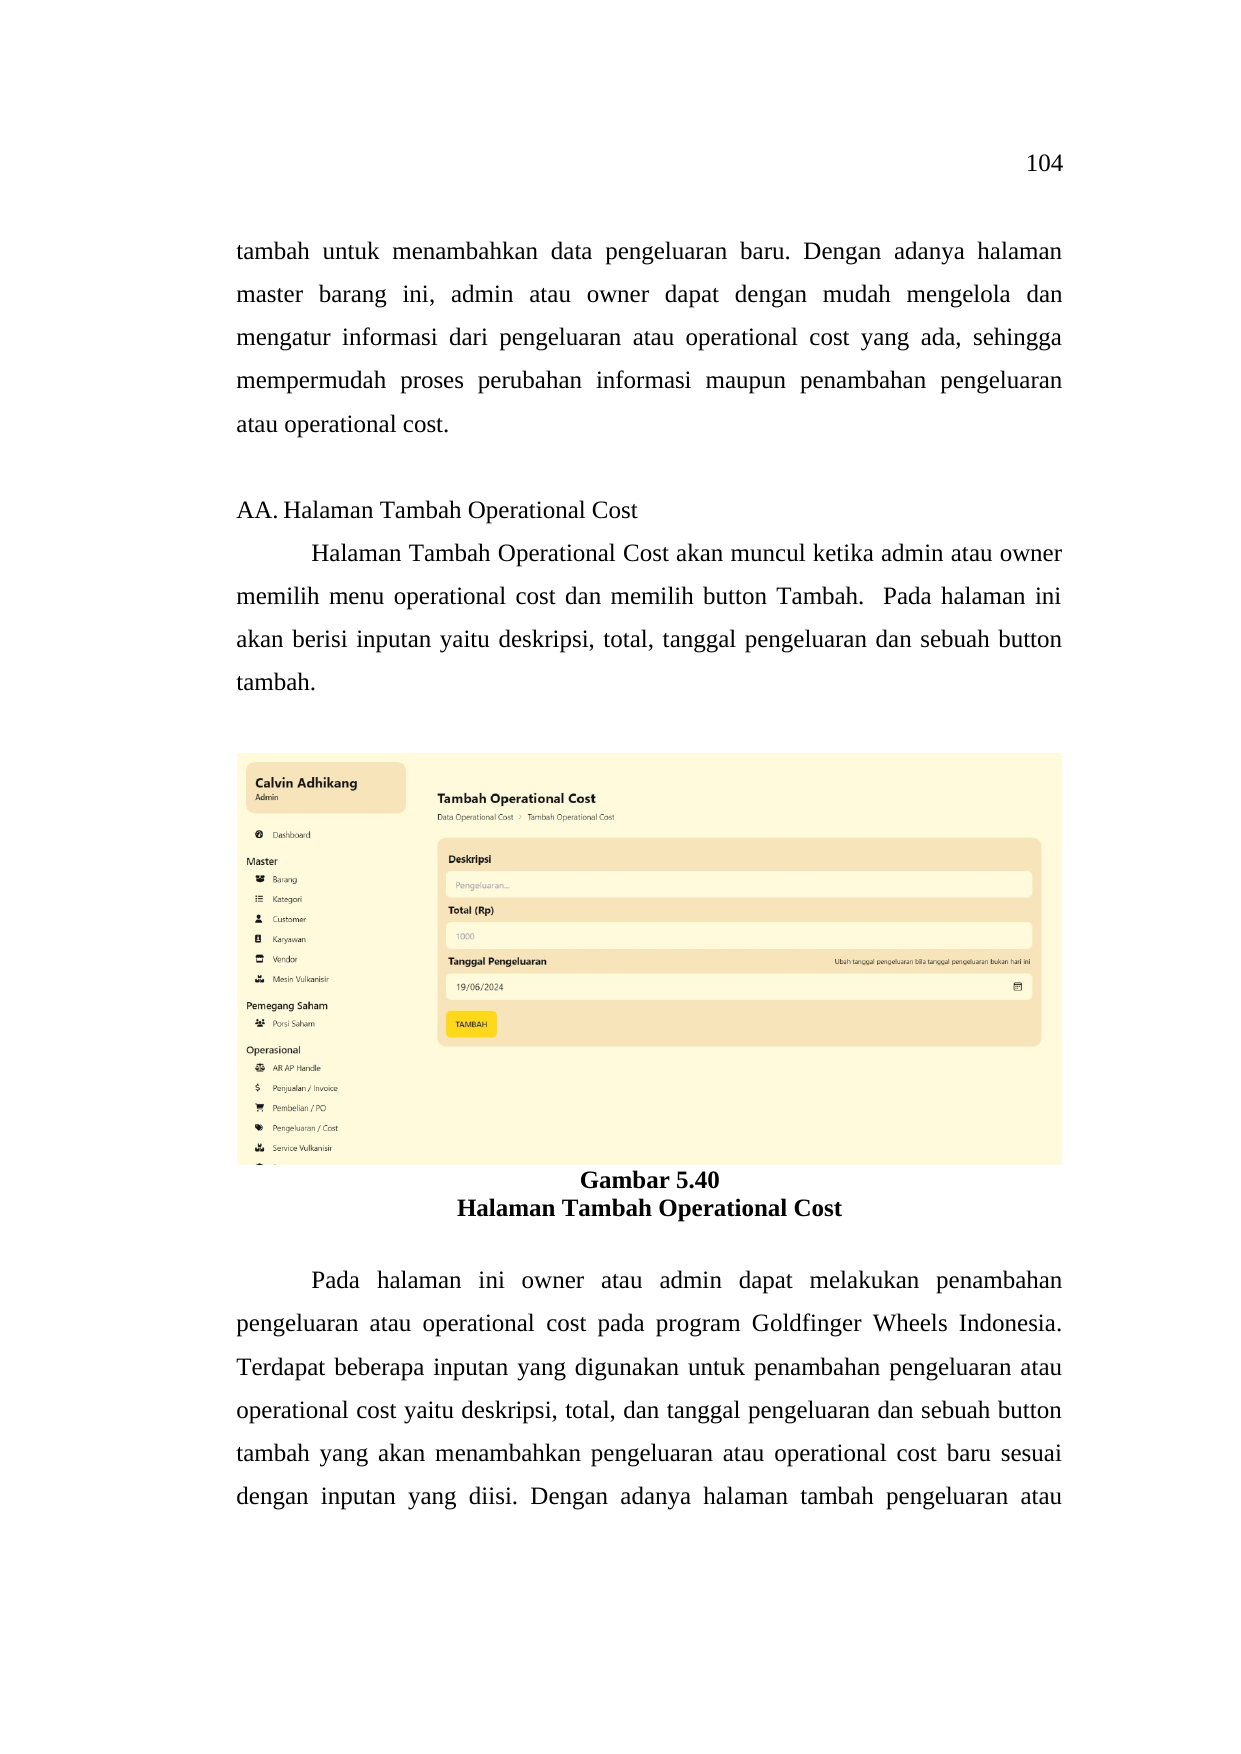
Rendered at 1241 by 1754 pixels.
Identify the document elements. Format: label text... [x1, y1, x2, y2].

list Halaman Tambah Operational Cost [236, 495, 1063, 524]
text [236, 1265, 1063, 1510]
text Gambar 5.40 [236, 1165, 1063, 1193]
text Halaman Tambah Operational Cost [236, 1193, 1063, 1222]
text Halaman Tambah Operational Cost akan muncul ketika admin atau owner memilih menu operational cost dan memilih button Tambah. Pada halaman ini akan berisi inputan yaitu deskripsi, total, tanggal pengeluaran dan sebuah button tambah. [236, 538, 1063, 696]
picture [237, 753, 1063, 1165]
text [236, 236, 1063, 437]
